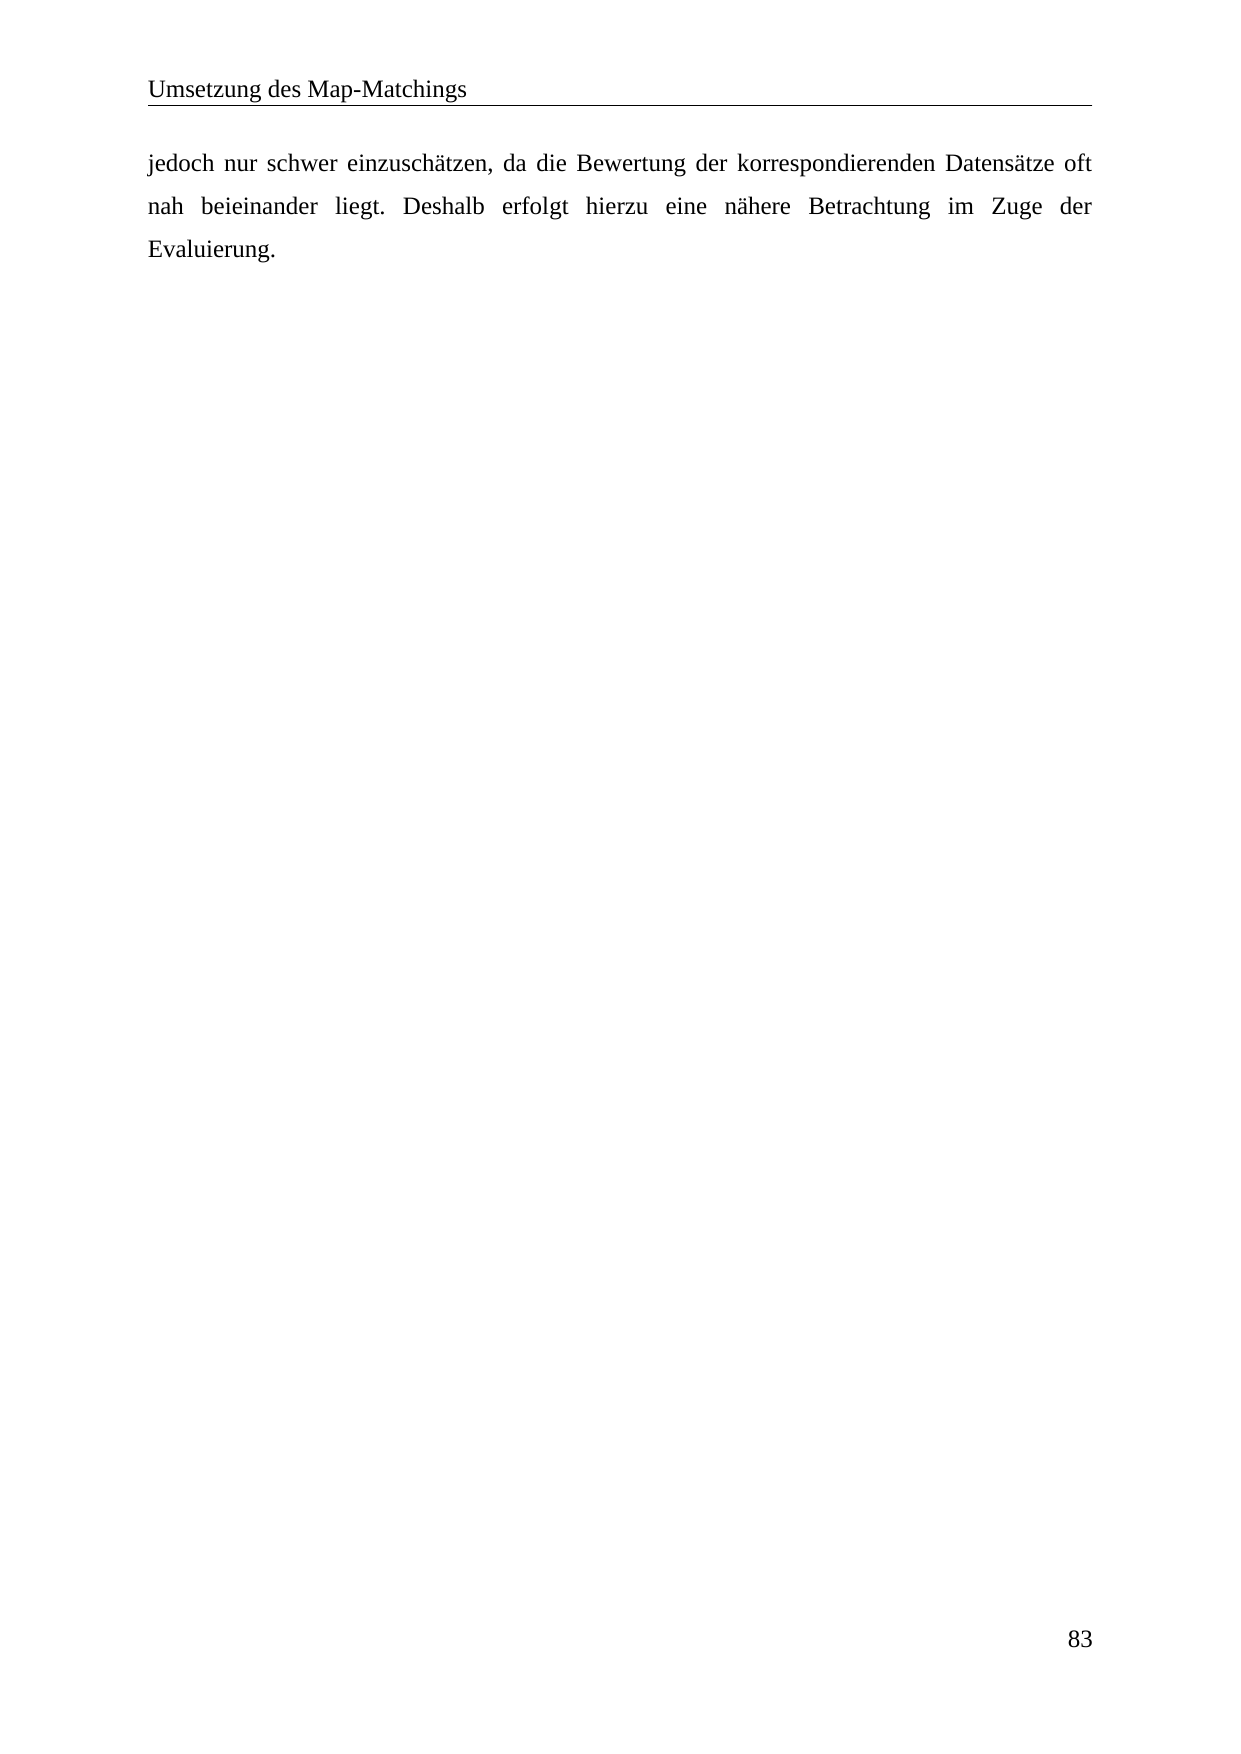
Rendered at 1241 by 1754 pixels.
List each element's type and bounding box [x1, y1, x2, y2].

text [148, 148, 1092, 263]
